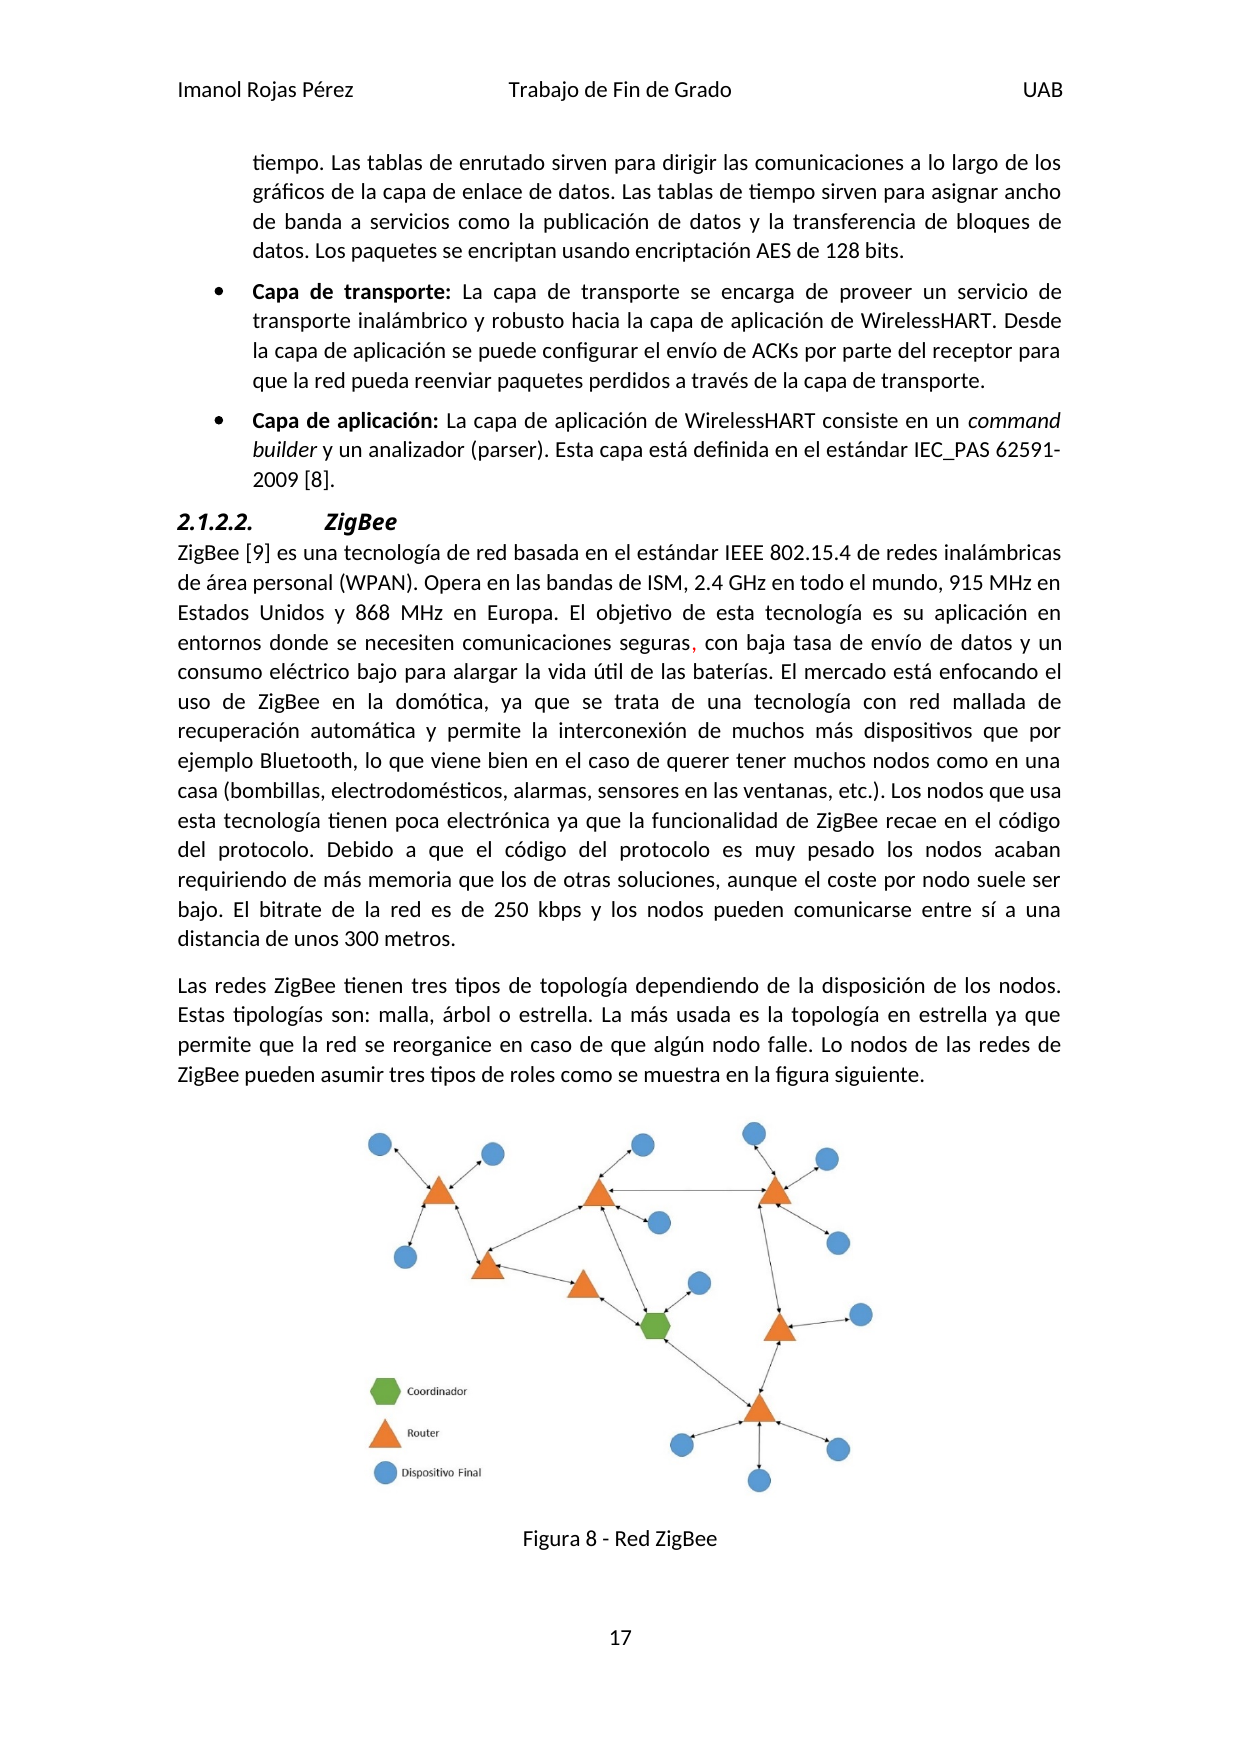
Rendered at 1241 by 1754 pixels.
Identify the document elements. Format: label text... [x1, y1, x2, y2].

list Capa de transporte: La capa de transporte se encarga de proveer un servicio de transporte inalámbrico y robusto hacia la capa de aplicación de WirelessHART. Desde la capa de aplicación se puede configurar el envío de ACKs por parte del receptor para que la red pueda reenviar paquetes perdidos a través de la capa de transporte. [215, 277, 1063, 394]
subtitle ZigBee [177, 505, 1063, 537]
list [215, 148, 1063, 265]
text Figura 8 - Red ZigBee [177, 1524, 1063, 1552]
picture [320, 1106, 920, 1512]
text ZigBee [9] es una tecnología de red basada en el estándar IEEE 802.15.4 de redes inalámbricas de área personal (WPAN). Opera en las bandas de ISM, 2.4 GHz en todo el mundo, 915 MHz en Estados Unidos y 868 MHz en Europa. El objetivo de esta tecnología es su aplicación en entornos donde se necesiten comunicaciones seguras, con baja tasa de envío de datos y un consumo eléctrico bajo para alargar la vida útil de las baterías. El mercado está enfocando el uso de ZigBee en la domótica, ya que se trata de una tecnología con red mallada de recuperación automática y permite la interconexión de muchos más dispositivos que por ejemplo Bluetooth, lo que viene bien en el caso de querer tener muchos nodos como en una casa (bombillas, electrodomésticos, alarmas, sensores en las ventanas, etc.). Los nodos que usa esta tecnología tienen poca electrónica ya que la funcionalidad de ZigBee recae en el código del protocolo. Debido a que el código del protocolo es muy pesado los nodos acaban requiriendo de más memoria que los de otras soluciones, aunque el coste por nodo suele ser bajo. El bitrate de la red es de 250 kbps y los nodos pueden comunicarse entre sí a una distancia de unos 300 metros. [177, 538, 1063, 952]
list Capa de aplicación: La capa de aplicación de WirelessHART consiste en un command builder y un analizador (parser). Esta capa está definida en el estándar IEC_PAS 62591-2009 [8]. [215, 406, 1063, 493]
text Las redes ZigBee tienen tres tipos de topología dependiendo de la disposición de los nodos. Estas tipologías son: malla, árbol o estrella. La más usada es la topología en estrella ya que permite que la red se reorganice en caso de que algún nodo falle. Lo nodos de las redes de ZigBee pueden asumir tres tipos de roles como se muestra en la figura siguiente. [177, 971, 1063, 1088]
